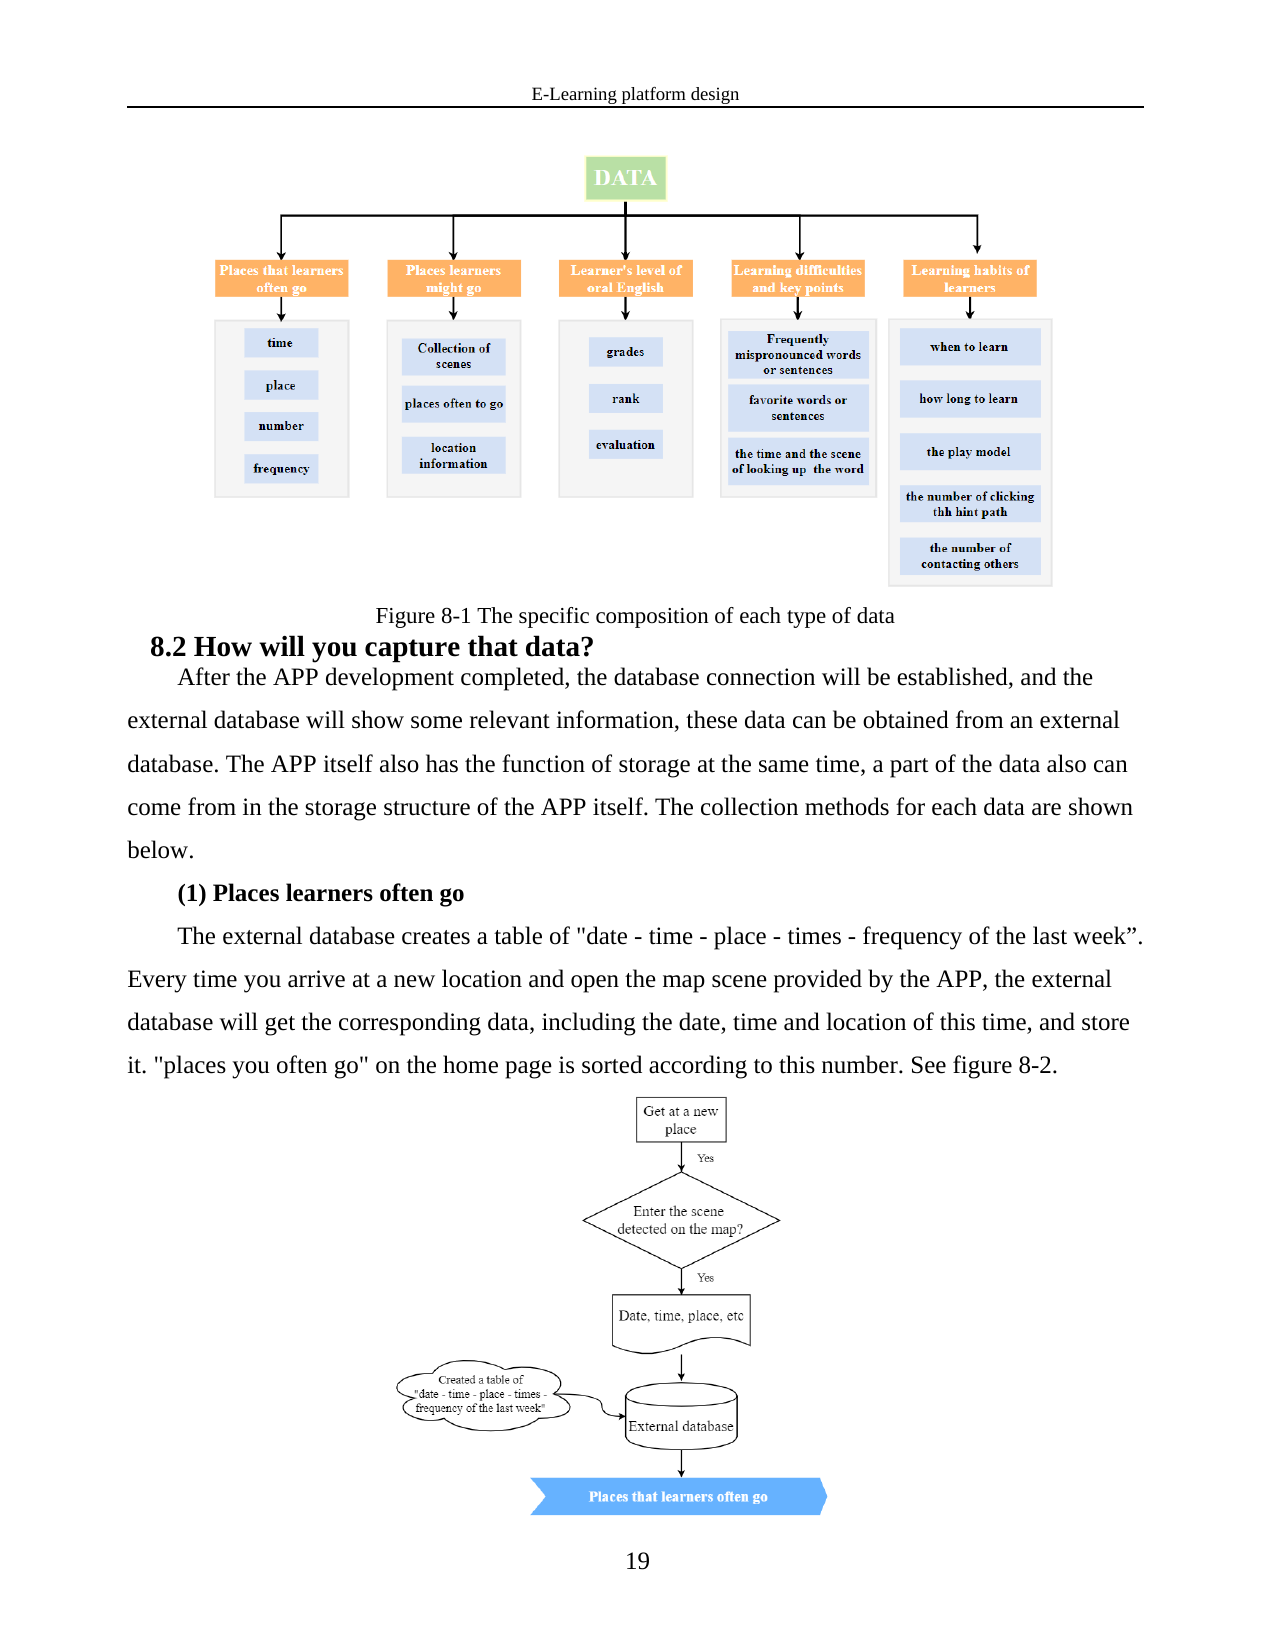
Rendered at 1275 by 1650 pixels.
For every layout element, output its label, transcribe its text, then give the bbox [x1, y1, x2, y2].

text (1) Places learners often go [127, 878, 1144, 907]
text The external database creates a table of "date - time - place - times - frequency of the last week”. Every time you arrive at a new location and open the map scene provided by the APP, the external database will get the corresponding data, including the date, time and location of this time, and store it. "places you often go" on the home page is sorted according to this number. See figure 8-2. [127, 921, 1144, 1079]
picture [202, 143, 1068, 603]
picture [388, 1093, 883, 1523]
text After the APP development completed, the database connection will be established, and the external database will show some relevant information, these data can be obtained from an external database. The APP itself also has the function of storage at the same time, a part of the data also can come from in the storage structure of the APP itself. The collection methods for each data are shown below. [127, 662, 1144, 864]
text Figure 8-1 The specific composition of each type of data [127, 603, 1144, 629]
subtitle How will you capture that data? [150, 629, 1144, 662]
